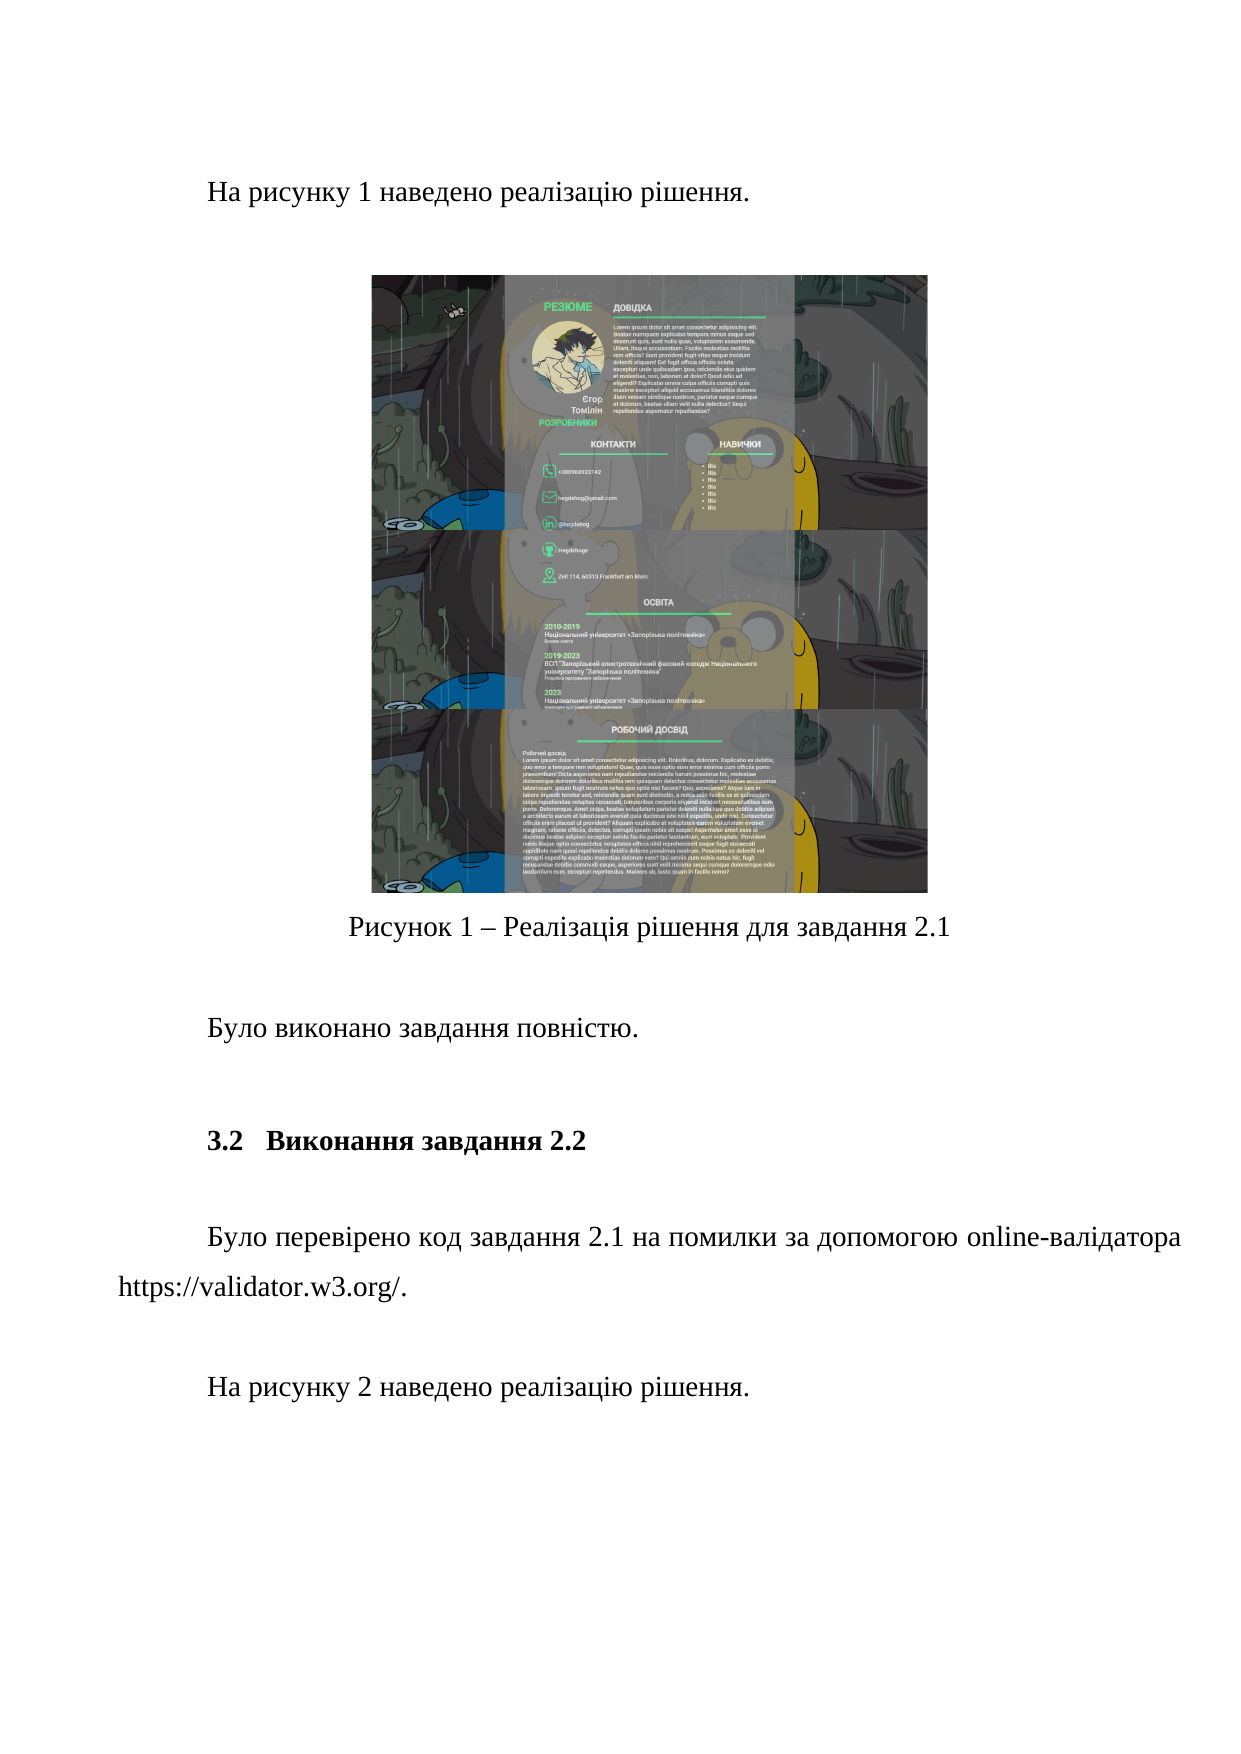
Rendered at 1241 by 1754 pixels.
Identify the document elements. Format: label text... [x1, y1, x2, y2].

text Було виконано завдання повністю. [118, 1010, 1181, 1043]
picture [371, 275, 928, 893]
text Було перевірено код завдання 2.1 на помилки за допомогою online-валідатора https://validator.w3.org/. [118, 1219, 1181, 1302]
text На рисунку 1 наведено реалізацію рішення. [118, 174, 1181, 208]
subtitle Виконання завдання 2.2 [118, 1123, 1181, 1156]
text Рисунок 1 – Реалізація рішення для завдання 2.1 [118, 909, 1181, 943]
text На рисунку 2 наведено реалізацію рішення. [118, 1369, 1181, 1403]
